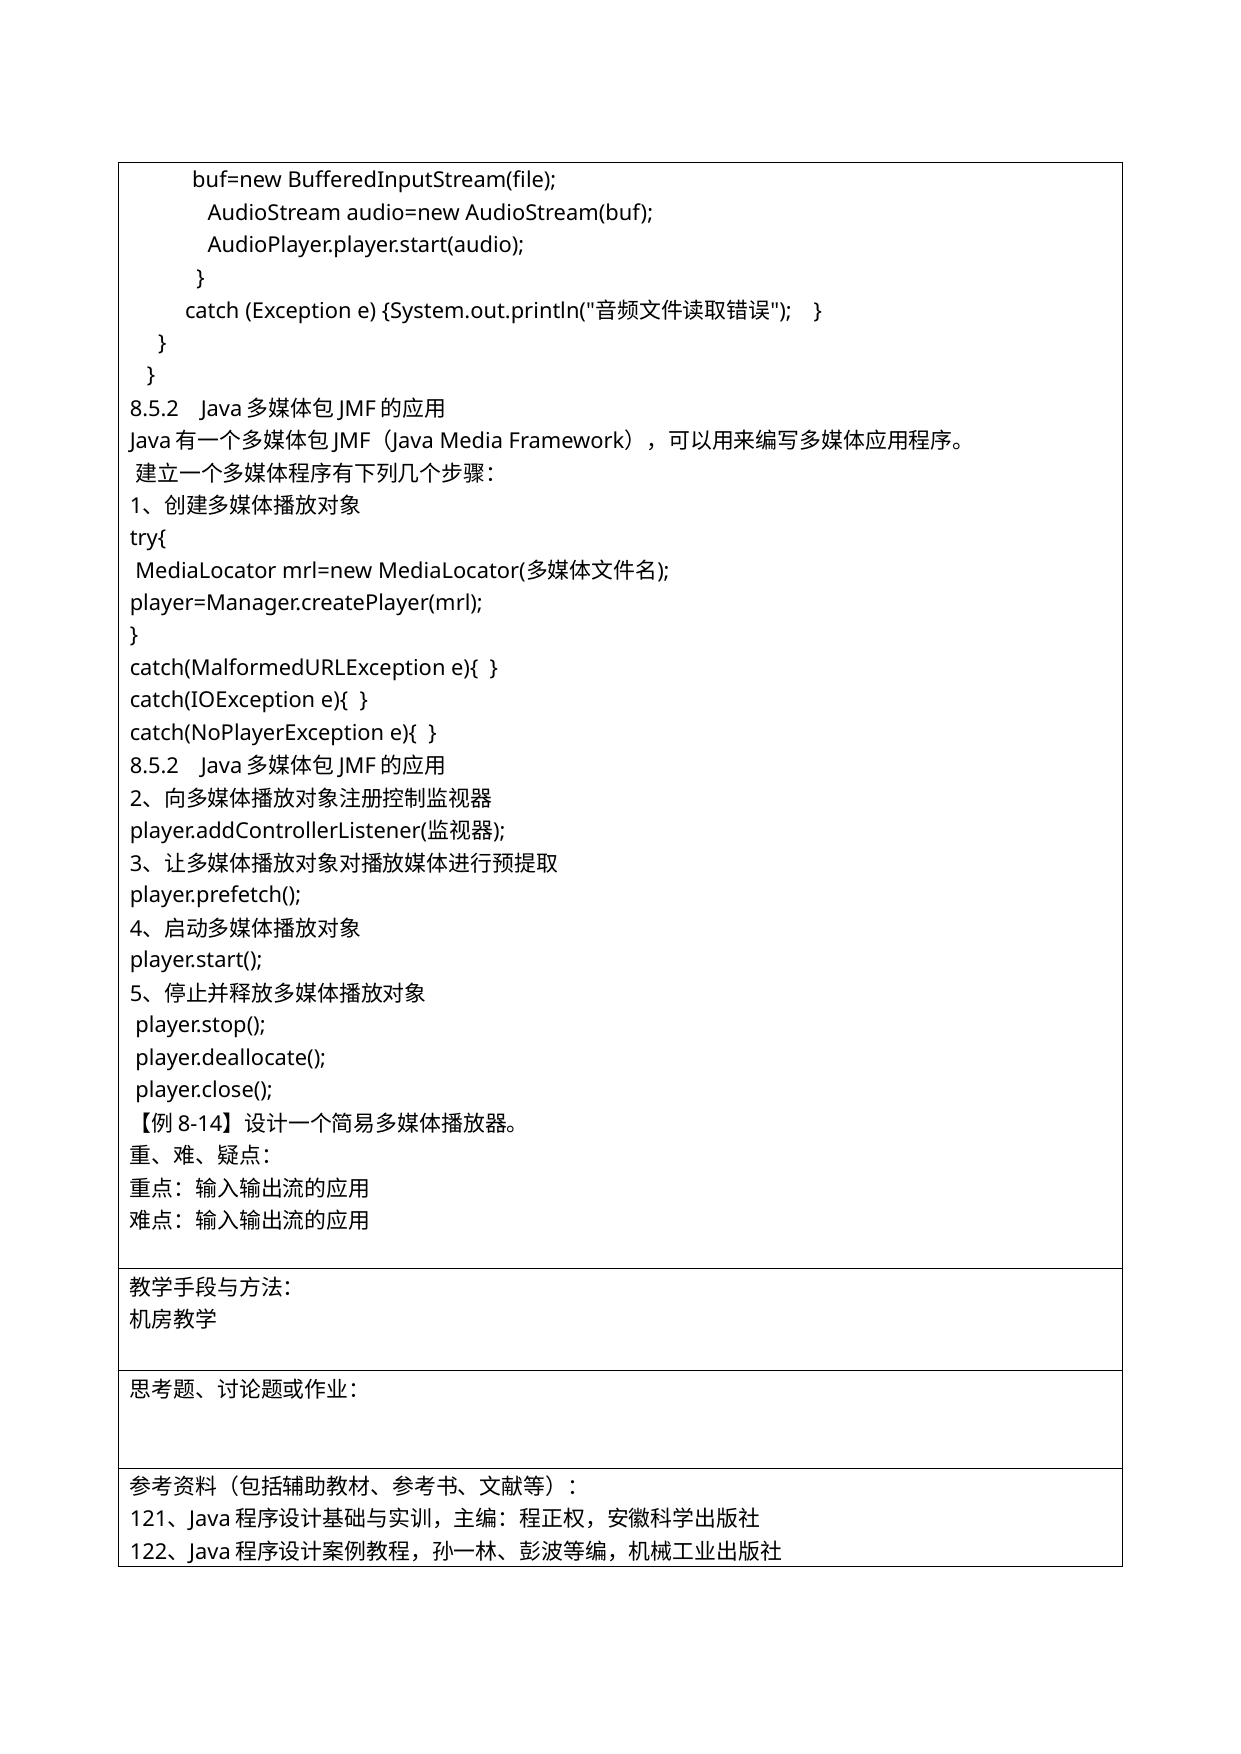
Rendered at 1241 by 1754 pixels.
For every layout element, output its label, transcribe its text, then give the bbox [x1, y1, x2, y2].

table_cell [119, 163, 1122, 1268]
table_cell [119, 1469, 1122, 1566]
table_cell 思考题、讨论题或作业： [119, 1371, 1122, 1467]
table_cell 教学手段与方法： 机房教学 [119, 1269, 1122, 1370]
